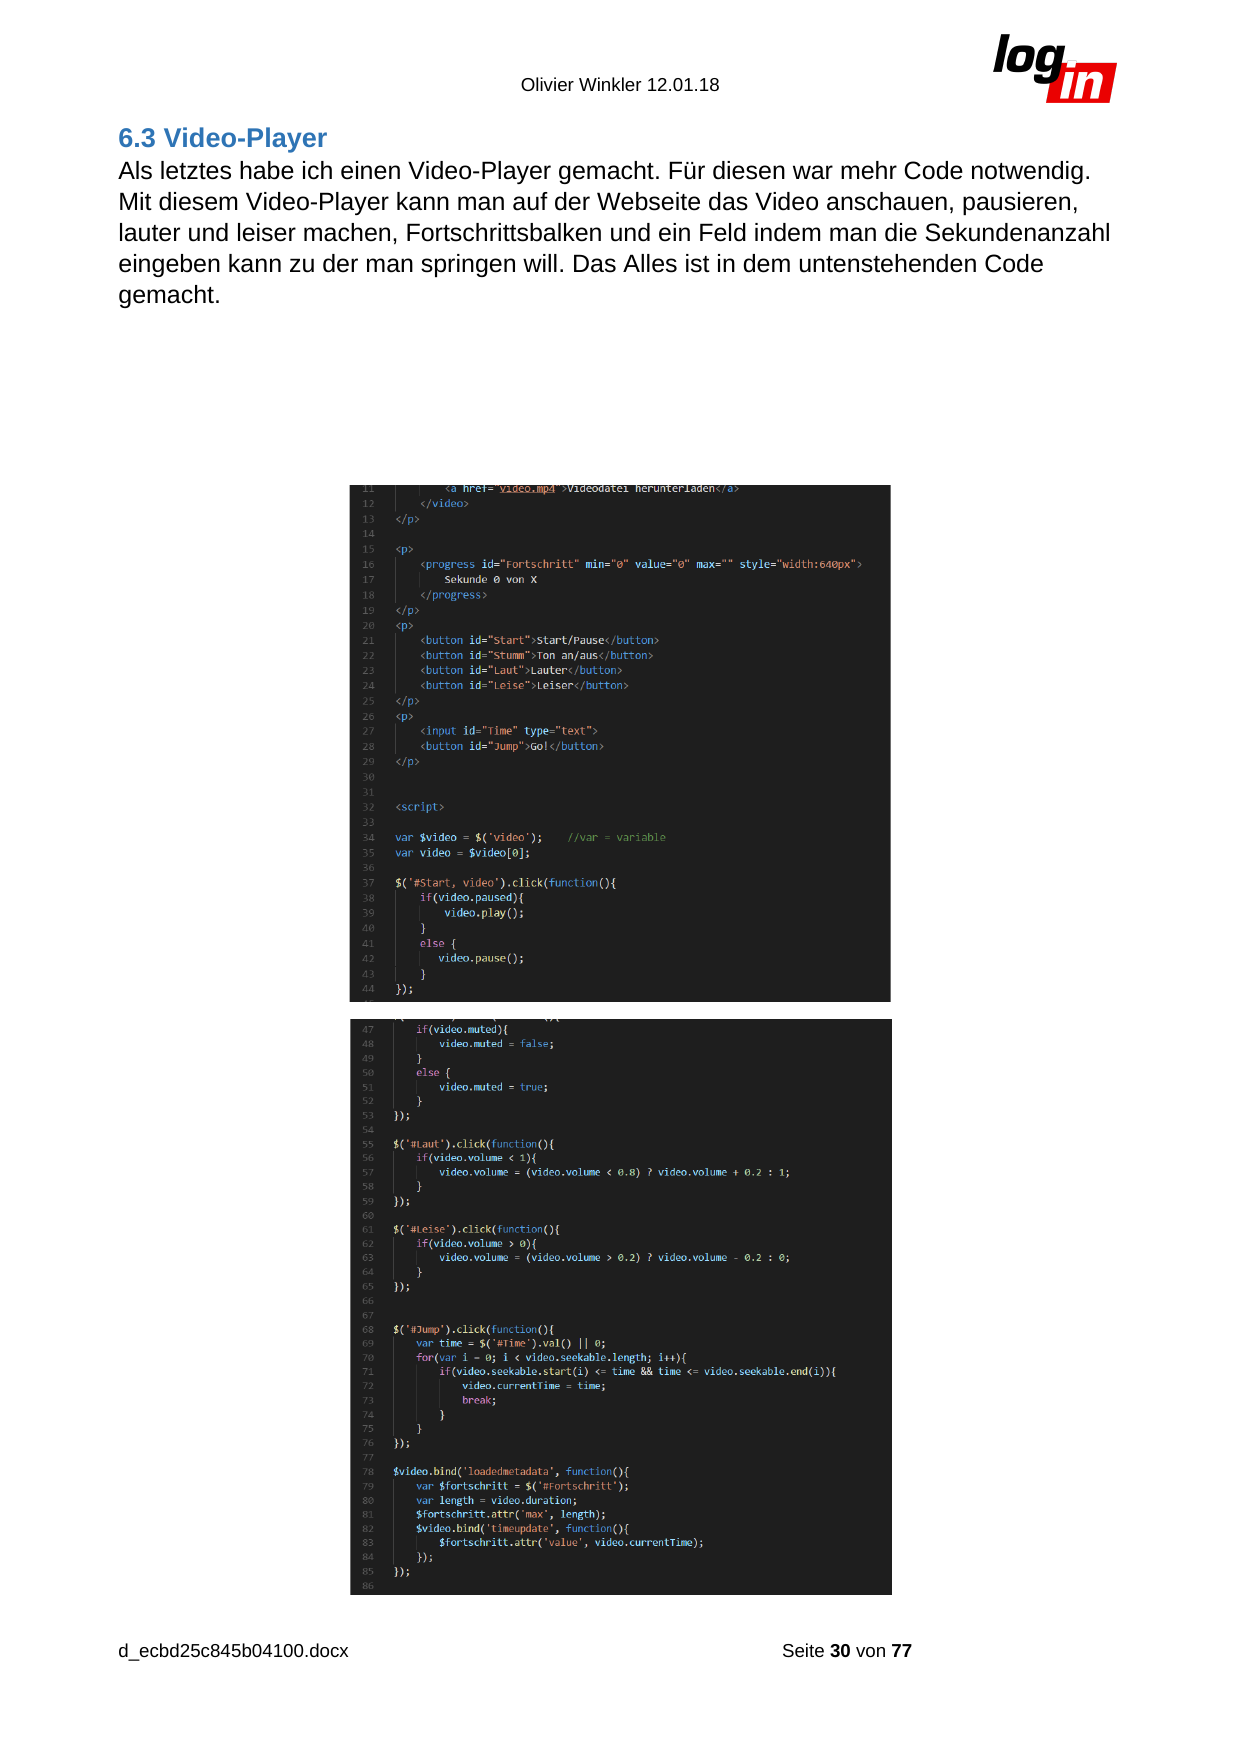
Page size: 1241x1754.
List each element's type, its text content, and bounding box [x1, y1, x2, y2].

picture [993, 34, 1117, 103]
subtitle 6.3 Video-Player [118, 122, 1122, 153]
text Als letztes habe ich einen Video-Player gemacht. Für diesen war mehr Code notwendig. Mit diesem Video-Player kann man auf der Webseite das Video anschauen, pausieren, lauter und leiser machen, Fortschrittsbalken und ein Feld indem man die Sekundenanzahl eingeben kann zu der man springen will. Das Alles ist in dem untenstehenden Code gemacht. [118, 156, 1122, 309]
picture [349, 485, 891, 1002]
picture [350, 1021, 892, 1595]
